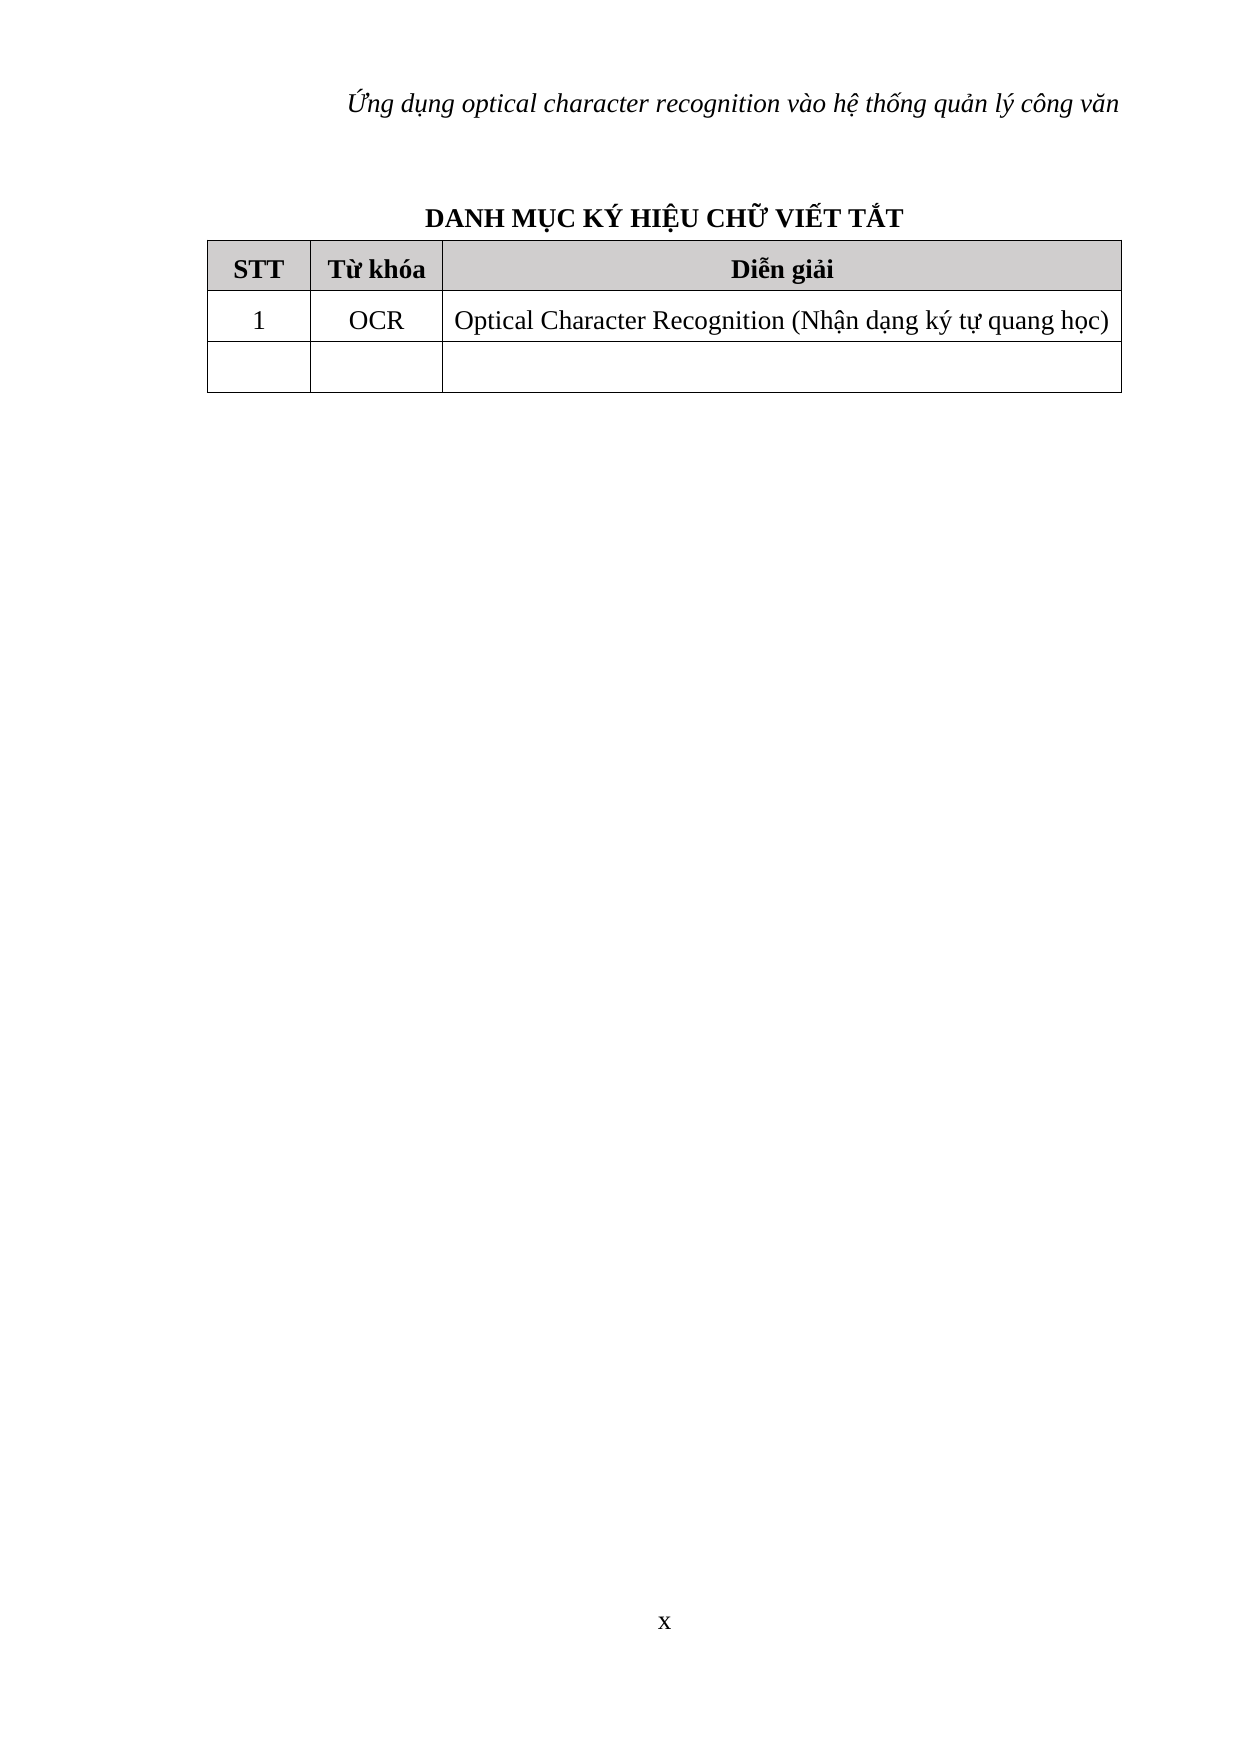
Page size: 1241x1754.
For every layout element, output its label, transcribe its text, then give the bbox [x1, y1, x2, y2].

table_cell [208, 342, 310, 392]
table_header Từ khóa [311, 241, 442, 290]
table_cell OCR [311, 291, 442, 341]
subtitle DANH MỤC KÝ HIỆU CHỮ VIẾT TẮT [207, 202, 1122, 233]
table_header Diễn giải [443, 241, 1121, 290]
table_cell [311, 342, 442, 392]
table_header STT [208, 241, 310, 290]
table_cell Optical Character Recognition (Nhận dạng ký tự quang học) [443, 291, 1121, 341]
table_cell 1 [208, 291, 310, 341]
table_cell [443, 342, 1121, 392]
